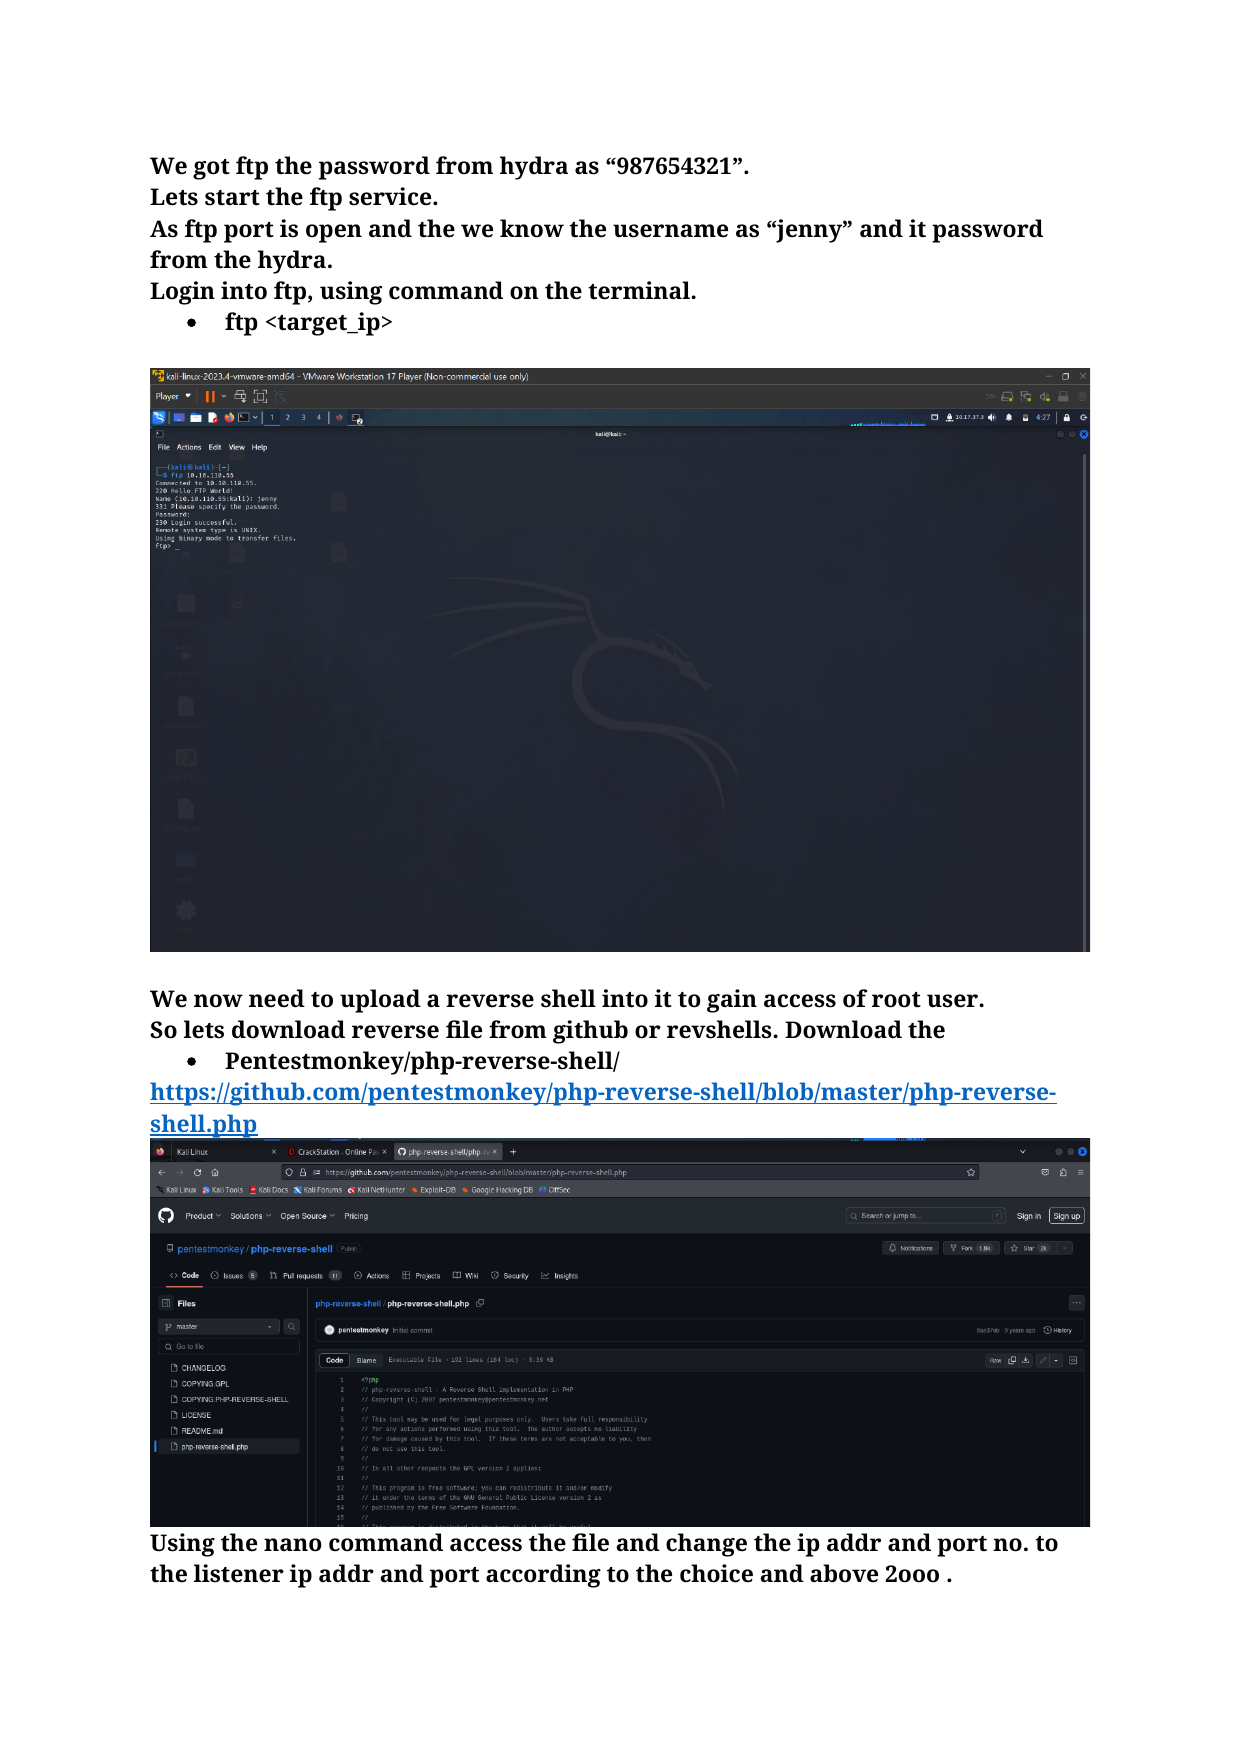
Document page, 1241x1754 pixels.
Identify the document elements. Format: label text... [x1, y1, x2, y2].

text the listener ip addr and port according to the choice and above 2ooo . [150, 1558, 1090, 1589]
text Login into ftp, using command on the terminal. [150, 275, 1090, 306]
text https://github.com/pentestmonkey/php-reverse-shell/blob/master/php-reverse-shell.php [150, 1076, 1090, 1138]
list Pentestmonkey/php-reverse-shell/ [187, 1045, 1090, 1076]
text Using the nano command access the file and change the ip addr and port no. to [150, 1527, 1090, 1558]
text We got ftp the password from hydra as “987654321”. [150, 150, 1090, 181]
picture [150, 1138, 1091, 1527]
text As ftp port is open and the we know the username as “jenny” and it password from the hydra. [150, 212, 1090, 275]
text We now need to upload a reverse shell into it to gain access of root user. [150, 982, 1090, 1014]
picture [150, 368, 1091, 952]
text So lets download reverse file from github or revshells. Download the [150, 1014, 1090, 1045]
list ftp <target_ip> [187, 306, 1090, 337]
text Lets start the ftp service. [150, 181, 1090, 212]
